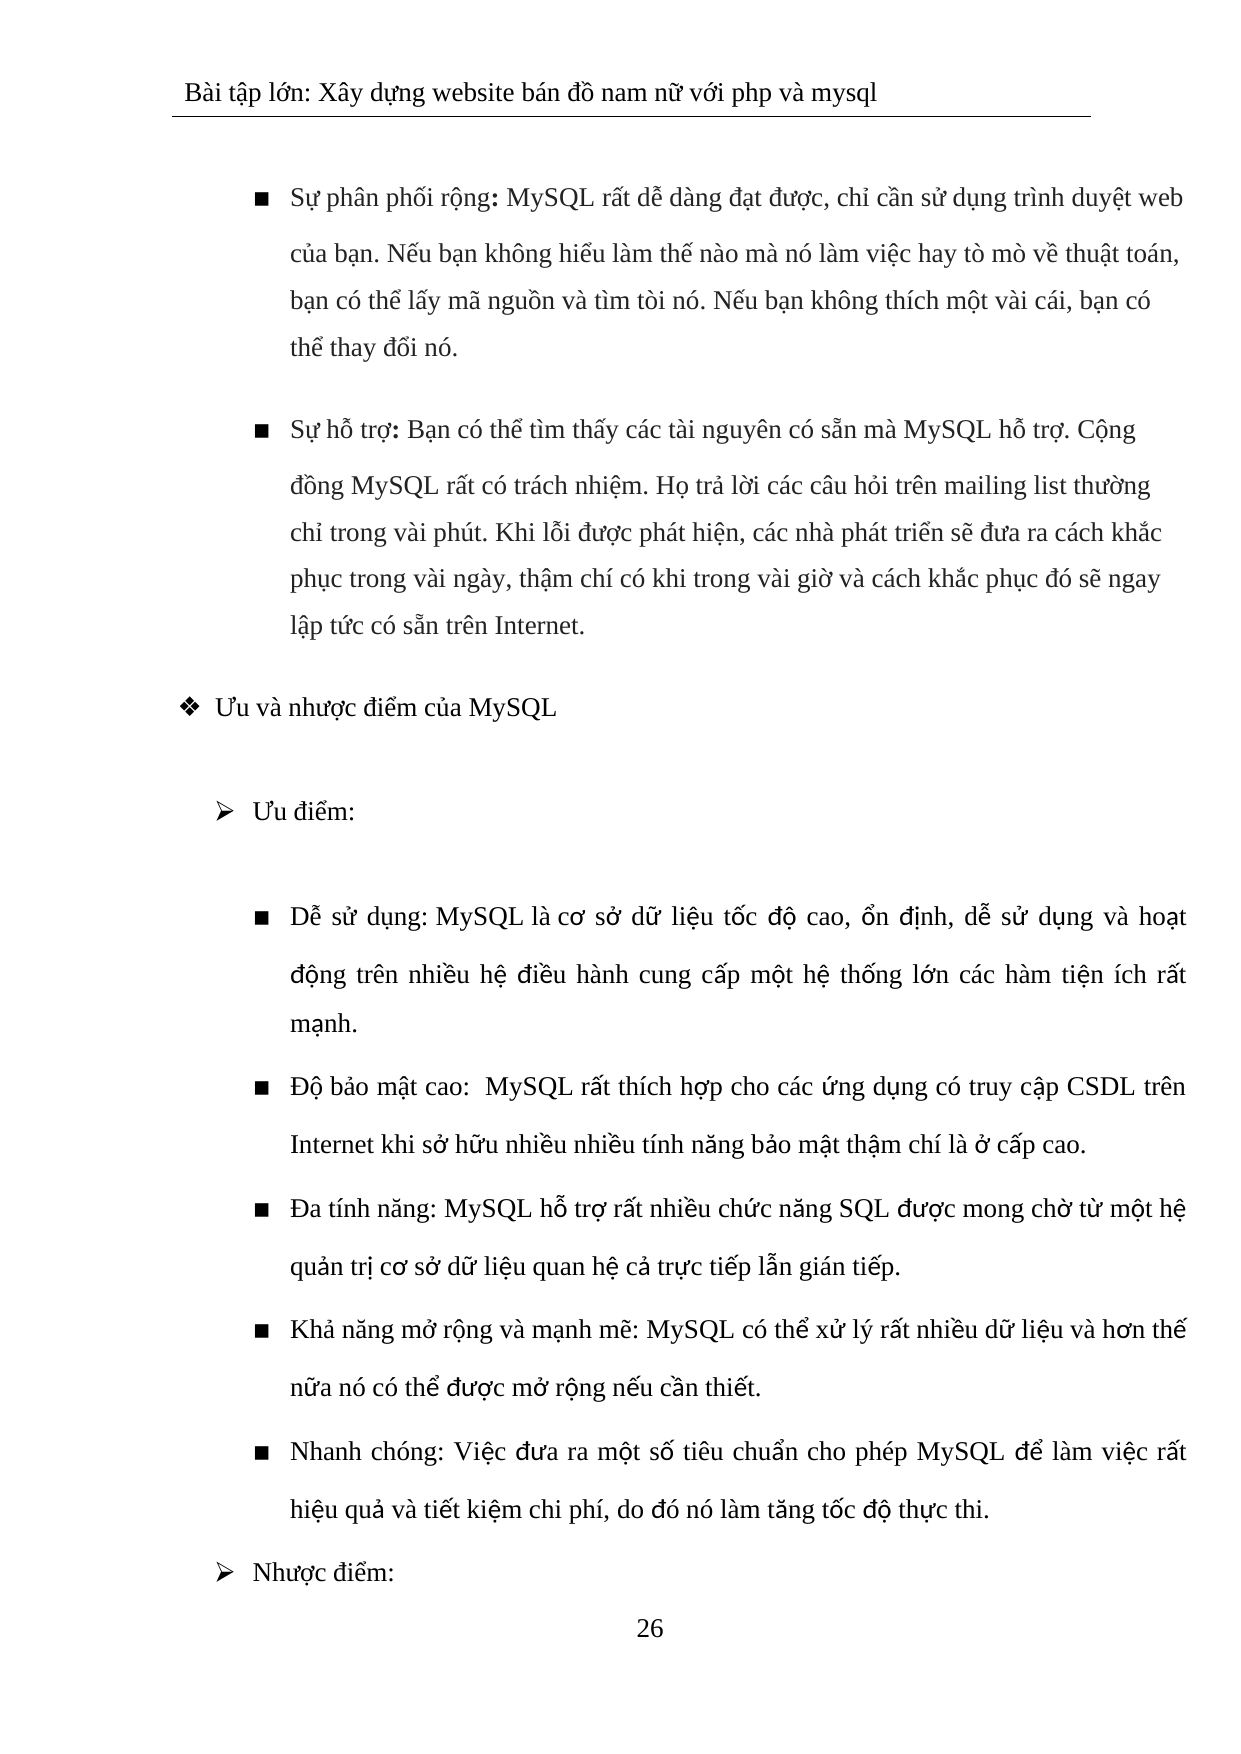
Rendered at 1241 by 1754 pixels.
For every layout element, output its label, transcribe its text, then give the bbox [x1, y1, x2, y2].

list Độ bảo mật cao: MySQL rất thích hợp cho các ứng dụng có truy cập CSDL trên Internet khi sở hữu nhiều nhiều tính năng bảo mật thậm chí là ở cấp cao. [252, 1056, 1186, 1161]
list Khả năng mở rộng và mạnh mẽ: MySQL có thể xử lý rất nhiều dữ liệu và hơn thế nữa nó có thể được mở rộng nếu cần thiết. [252, 1299, 1186, 1404]
list Dễ sử dụng: MySQL là cơ sở dữ liệu tốc độ cao, ổn định, dễ sử dụng và hoạt động trên nhiều hệ điều hành cung cấp một hệ thống lớn các hàm tiện ích rất mạnh. [252, 885, 1186, 1039]
list Đa tính năng: MySQL hỗ trợ rất nhiều chức năng SQL được mong chờ từ một hệ quản trị cơ sở dữ liệu quan hệ cả trực tiếp lẫn gián tiếp. [252, 1177, 1186, 1282]
list Sự phân phối rộng: MySQL rất dễ dàng đạt được, chỉ cần sử dụng trình duyệt web của bạn. Nếu bạn không hiểu làm thế nào mà nó làm việc hay tò mò về thuật toán, bạn có thể lấy mã nguồn và tìm tòi nó. Nếu bạn không thích một vài cái, bạn có thể thay đổi nó. [252, 166, 1186, 362]
list Nhược điểm: [215, 1542, 1186, 1597]
list Ưu điểm: [215, 781, 1186, 836]
list Nhanh chóng: Việc đưa ra một số tiêu chuẩn cho phép MySQL để làm việc rất hiệu quả và tiết kiệm chi phí, do đó nó làm tăng tốc độ thực thi. [252, 1420, 1186, 1525]
list Sự hỗ trợ: Bạn có thể tìm thấy các tài nguyên có sẵn mà MySQL hỗ trợ. Cộng đồng MySQL rất có trách nhiệm. Họ trả lời các câu hỏi trên mailing list thường chỉ trong vài phút. Khi lỗi được phát hiện, các nhà phát triển sẽ đưa ra cách khắc phục trong vài ngày, thậm chí có khi trong vài giờ và cách khắc phục đó sẽ ngay lập tức có sẵn trên Internet. [252, 398, 1186, 640]
list Ưu và nhược điểm của MySQL [177, 677, 1186, 732]
